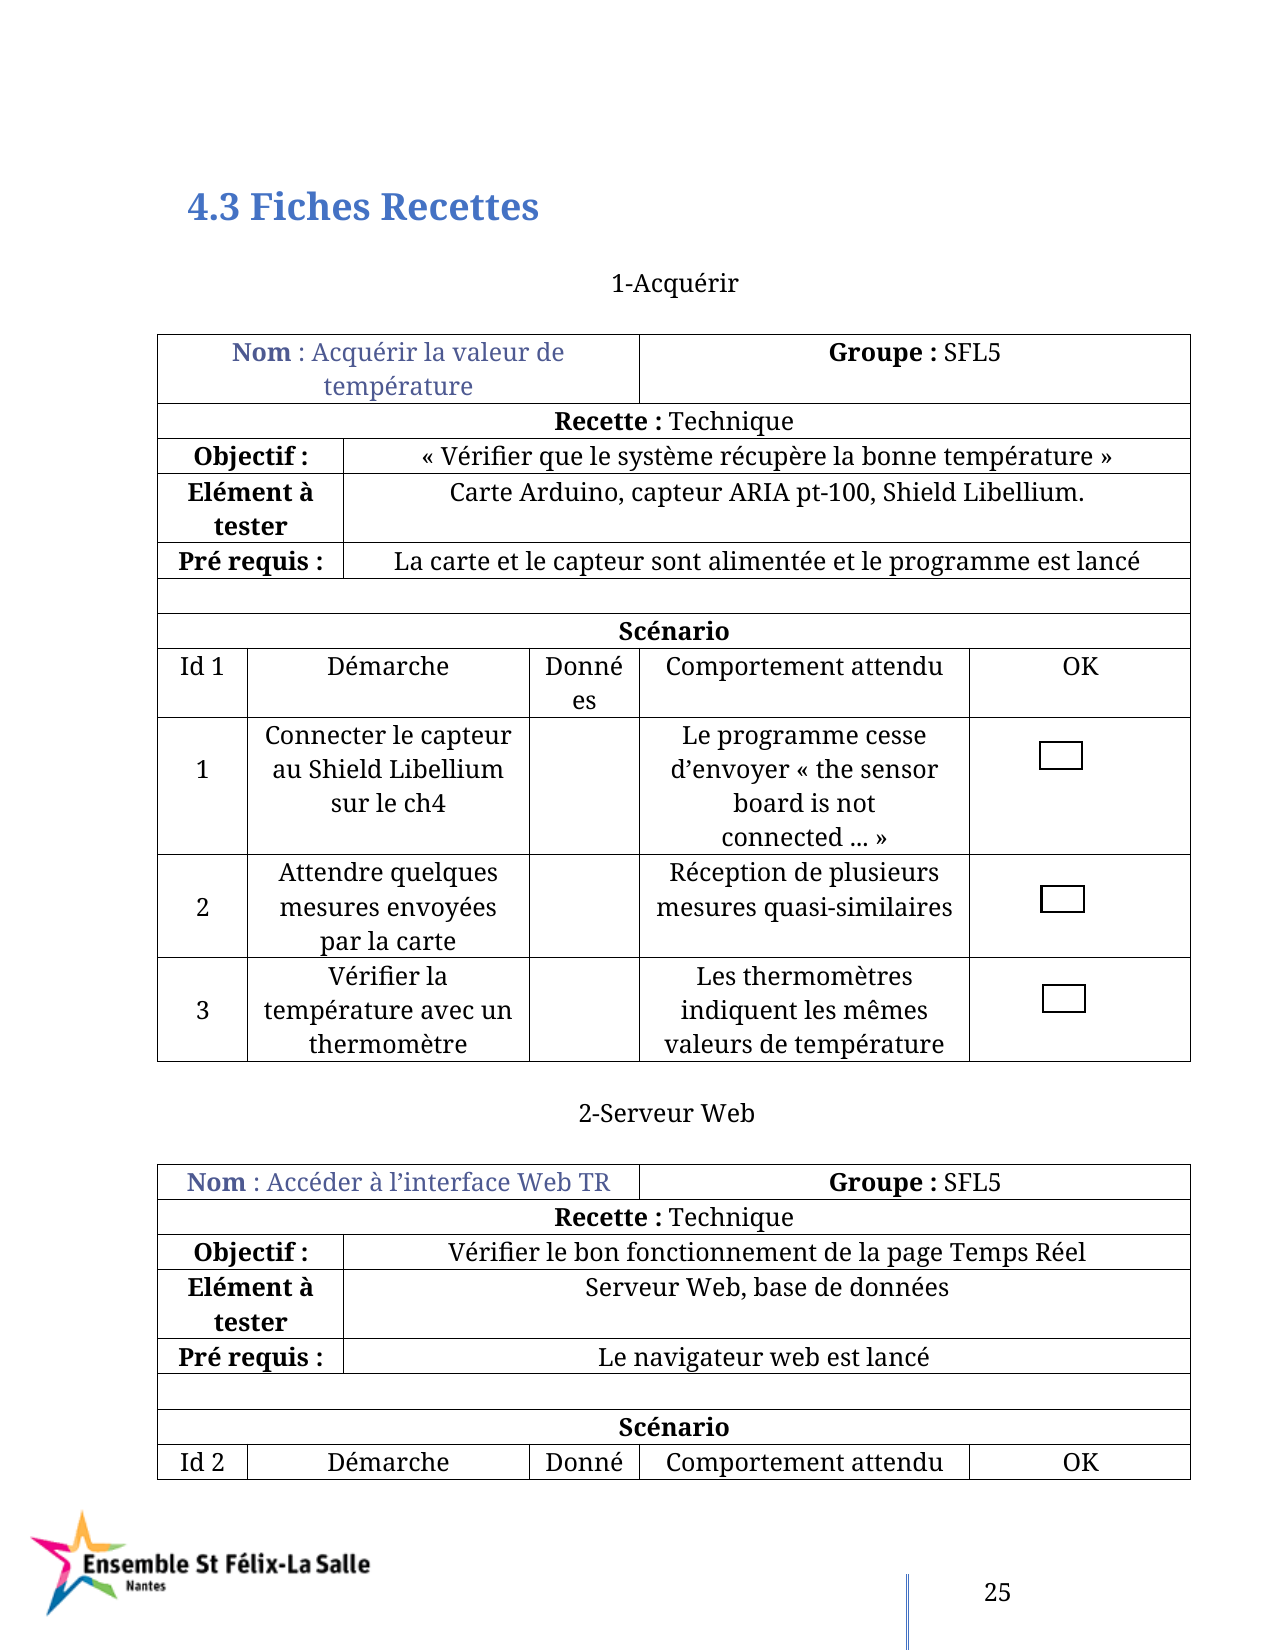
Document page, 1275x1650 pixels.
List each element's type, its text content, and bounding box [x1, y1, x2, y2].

table_cell [530, 718, 639, 854]
list 1-Acquérir [262, 266, 1088, 300]
table_cell Objectif : [158, 439, 343, 473]
table_cell Objectif : [158, 1235, 343, 1269]
table_header Groupe : SFL5 [640, 1165, 1190, 1199]
picture [29, 1507, 374, 1621]
table_cell Carte Arduino, capteur ARIA pt-100, Shield Libellium. [344, 474, 1190, 542]
table_cell 3 [158, 958, 247, 1061]
table_cell Réception de plusieurs mesures quasi-similaires [640, 855, 969, 957]
table_cell « Vérifier que le système récupère la bonne température » [344, 439, 1190, 473]
table_cell Recette : Technique [158, 404, 1190, 438]
table_cell Comportement attendu [640, 1445, 969, 1479]
table_cell Les thermomètres indiquent les mêmes valeurs de température [640, 958, 969, 1061]
table_cell Pré requis : [158, 1339, 343, 1373]
table_header Nom : Acquérir la valeur de température [158, 335, 639, 403]
table_cell Démarche [248, 1445, 529, 1479]
table_cell [158, 1374, 1190, 1408]
table_cell Pré requis : [158, 543, 343, 577]
table_cell OK [970, 649, 1190, 717]
table_cell Données [530, 1445, 639, 1479]
table_cell Attendre quelques mesures envoyées par la carte [248, 855, 529, 957]
subtitle 4.3 Fiches Recettes [187, 181, 1088, 232]
table_cell [970, 855, 1190, 957]
table_header Nom : Accéder à l’interface Web TR [158, 1165, 639, 1199]
table_cell 1 [158, 718, 247, 854]
table_cell Vérifier la température avec un thermomètre [248, 958, 529, 1061]
table_cell Données [530, 649, 639, 717]
table_cell Connecter le capteur au Shield Libellium sur le ch4 [248, 718, 529, 854]
table_cell Elément à tester [158, 1270, 343, 1338]
table_cell Vérifier le bon fonctionnement de la page Temps Réel [344, 1235, 1190, 1269]
table_cell La carte et le capteur sont alimentée et le programme est lancé [344, 543, 1190, 577]
table_cell 2 [158, 855, 247, 957]
table_header Groupe : SFL5 [640, 335, 1190, 403]
table_cell [158, 579, 1190, 612]
table_cell Le navigateur web est lancé [344, 1339, 1190, 1373]
text 2-Serveur Web [187, 1096, 1088, 1130]
table_cell Scénario [158, 614, 1190, 648]
table_cell [530, 958, 639, 1061]
table_cell Serveur Web, base de données [344, 1270, 1190, 1338]
table_cell Démarche [248, 649, 529, 717]
table_cell Elément à tester [158, 474, 343, 542]
table_cell [530, 855, 639, 957]
table_cell OK [970, 1445, 1190, 1479]
table_cell Comportement attendu [640, 649, 969, 717]
table_cell Le programme cesse d’envoyer « the sensor board is not connected ... » [640, 718, 969, 854]
table_cell Recette : Technique [158, 1200, 1190, 1234]
table_cell Id 2 [158, 1445, 247, 1479]
table_cell Scénario [158, 1410, 1190, 1443]
table_cell [970, 718, 1190, 854]
table_cell [970, 958, 1190, 1061]
table_cell Id 1 [158, 649, 247, 717]
